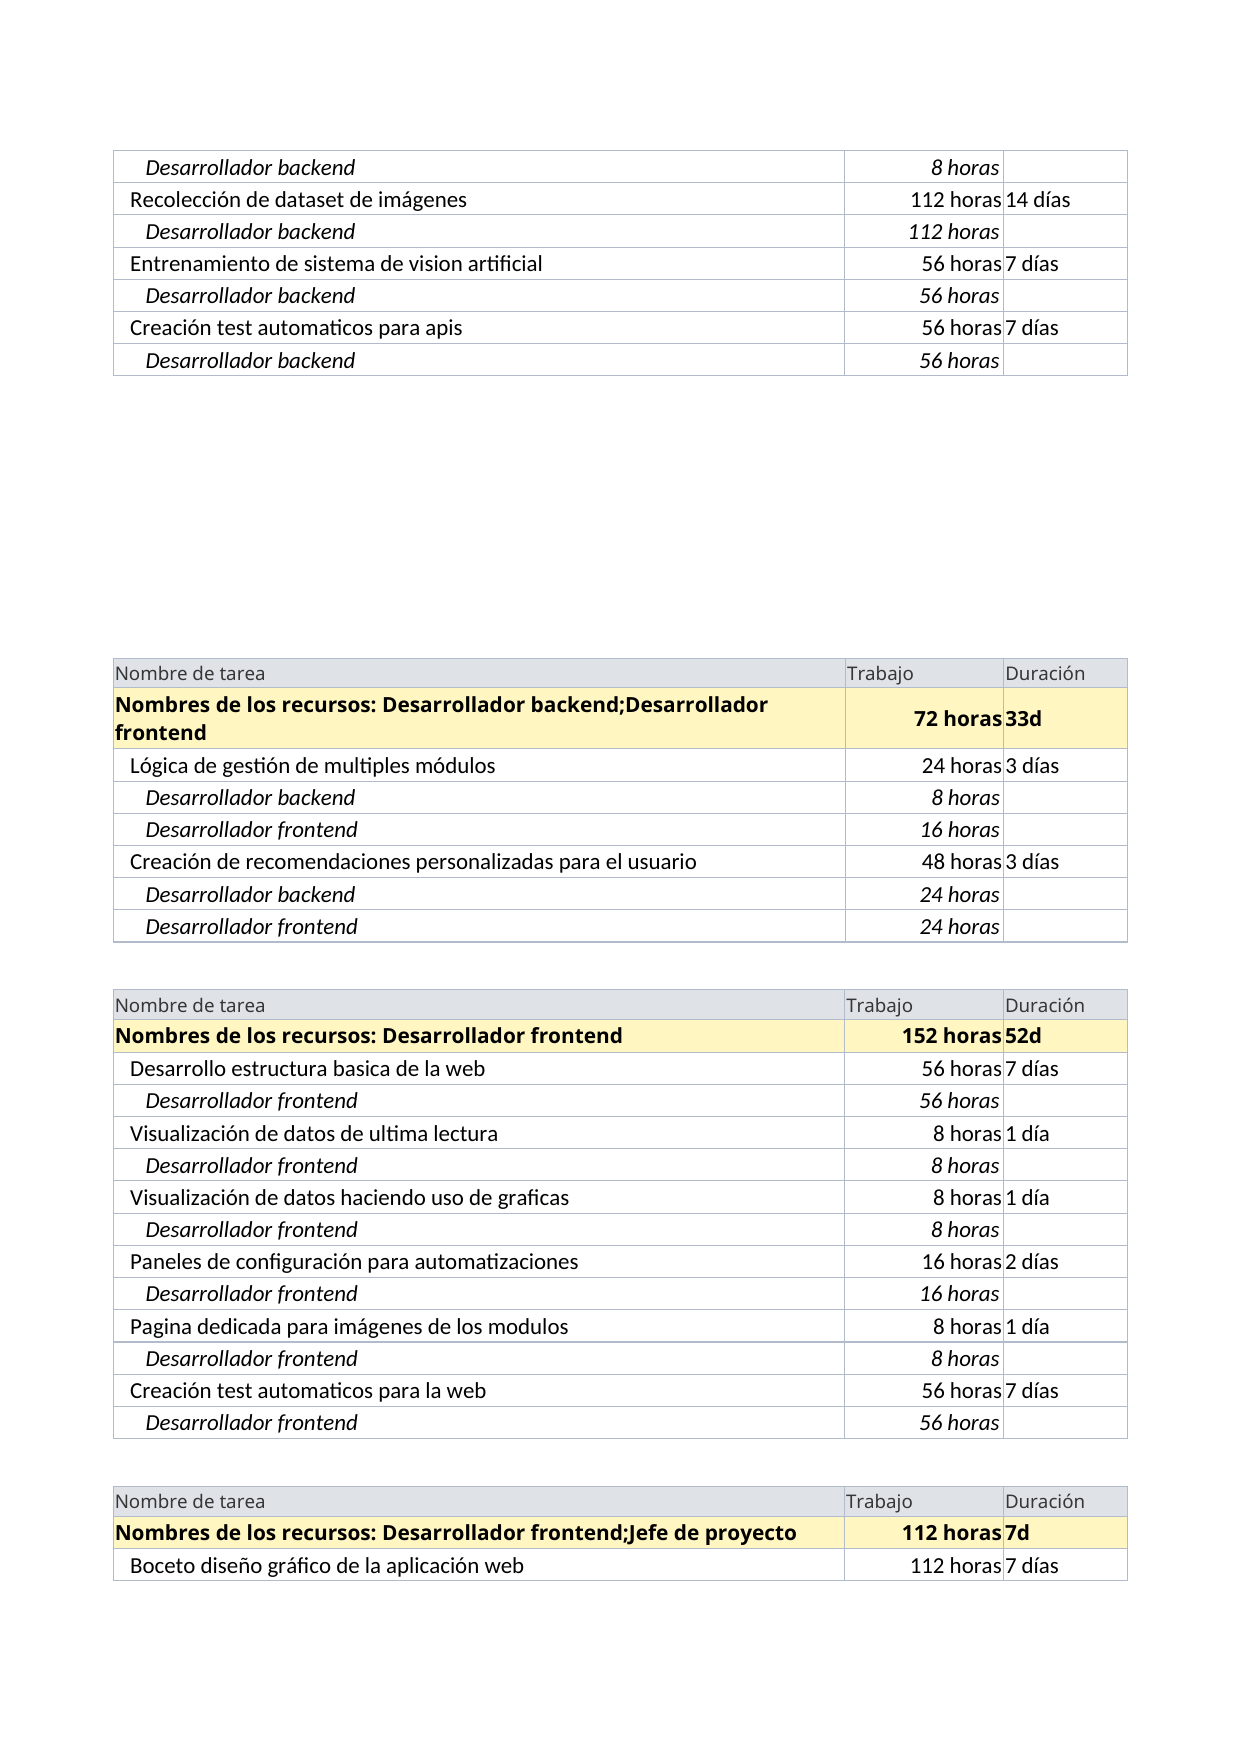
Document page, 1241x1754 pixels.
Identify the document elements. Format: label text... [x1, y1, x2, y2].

table_cell Desarrollador backend [114, 215, 844, 247]
table_cell Visualización de datos de ultima lectura [114, 1117, 844, 1148]
table_cell Desarrollador frontend [114, 1343, 844, 1373]
table_cell 3 días [1004, 749, 1127, 781]
table_header Trabajo [845, 990, 1003, 1019]
table_cell 52d [1004, 1020, 1127, 1052]
table_cell 1 día [1004, 1310, 1127, 1341]
table_cell 7 días [1004, 1549, 1127, 1580]
table_cell [1004, 344, 1127, 375]
table_cell 56 horas [845, 1085, 1003, 1116]
table_cell [1004, 280, 1127, 311]
table_cell 112 horas [845, 183, 1003, 214]
table_cell 8 horas [845, 151, 1003, 182]
table_cell Desarrollador frontend [114, 1214, 844, 1245]
table_cell 1 día [1004, 1181, 1127, 1213]
table_header Nombre de tarea [114, 659, 845, 687]
table_cell 152 horas [845, 1020, 1003, 1052]
table_cell 7 días [1004, 1053, 1127, 1084]
table_cell 8 horas [845, 1117, 1003, 1148]
table_cell Desarrollador frontend [114, 1085, 844, 1116]
table_cell [1004, 151, 1127, 182]
table_cell Nombres de los recursos: Desarrollador frontend [114, 1020, 844, 1052]
table_cell Desarrollador frontend [114, 814, 845, 845]
table_cell 7 días [1004, 312, 1127, 343]
table_cell 24 horas [846, 749, 1003, 781]
table_cell Creación test automaticos para la web [114, 1375, 844, 1406]
table_cell 1 día [1004, 1117, 1127, 1148]
table_cell 8 horas [845, 1181, 1003, 1213]
table_cell Creación test automaticos para apis [114, 312, 844, 343]
table_cell Lógica de gestión de multiples módulos [114, 749, 845, 781]
table_cell Desarrollador frontend [114, 1278, 844, 1309]
table_cell 56 horas [845, 1375, 1003, 1406]
table_cell [1004, 1149, 1127, 1180]
table_cell 112 horas [845, 215, 1003, 247]
table_cell Entrenamiento de sistema de vision artificial [114, 248, 844, 279]
table_cell 8 horas [846, 782, 1003, 813]
table_cell Visualización de datos haciendo uso de graficas [114, 1181, 844, 1213]
table_cell Desarrollador frontend [114, 910, 845, 941]
table_cell Nombres de los recursos: Desarrollador backend;Desarrollador frontend [114, 688, 845, 748]
table_cell 3 días [1004, 846, 1127, 877]
table_cell 56 horas [845, 1407, 1003, 1438]
table_cell Desarrollador backend [114, 878, 845, 909]
table_cell Paneles de configuración para automatizaciones [114, 1246, 844, 1277]
table_cell [1004, 814, 1127, 845]
table_cell Pagina dedicada para imágenes de los modulos [114, 1310, 844, 1341]
table_cell 56 horas [845, 344, 1003, 375]
table_header Duración [1004, 1487, 1127, 1516]
table_cell 8 horas [845, 1343, 1003, 1373]
table_cell [1004, 1343, 1127, 1373]
table_cell [1004, 1085, 1127, 1116]
table_cell [1004, 1278, 1127, 1309]
table_cell Desarrollador frontend [114, 1149, 844, 1180]
table_header Duración [1004, 990, 1127, 1019]
table_cell 16 horas [845, 1278, 1003, 1309]
table_cell 8 horas [845, 1214, 1003, 1245]
table_cell 8 horas [845, 1149, 1003, 1180]
table_cell 112 horas [845, 1517, 1003, 1548]
table_cell Creación de recomendaciones personalizadas para el usuario [114, 846, 845, 877]
table_cell [1004, 878, 1127, 909]
table_cell [1004, 910, 1127, 941]
table_cell 7 días [1004, 248, 1127, 279]
table_cell 72 horas [846, 688, 1003, 748]
table_cell 24 horas [846, 878, 1003, 909]
table_cell 24 horas [846, 910, 1003, 941]
table_header Nombre de tarea [114, 990, 844, 1019]
table_cell Desarrollador backend [114, 280, 844, 311]
table_cell Boceto diseño gráfico de la aplicación web [114, 1549, 844, 1580]
table_cell 7d [1004, 1517, 1127, 1548]
table_header Duración [1004, 659, 1127, 687]
table_cell 112 horas [845, 1549, 1003, 1580]
table_cell Desarrollador backend [114, 344, 844, 375]
table_cell Nombres de los recursos: Desarrollador frontend;Jefe de proyecto [114, 1517, 844, 1548]
table_cell 16 horas [846, 814, 1003, 845]
table_cell 2 días [1004, 1246, 1127, 1277]
table_cell [1004, 1214, 1127, 1245]
table_cell Recolección de dataset de imágenes [114, 183, 844, 214]
table_cell 56 horas [845, 248, 1003, 279]
table_cell 33d [1004, 688, 1127, 748]
table_cell 56 horas [845, 312, 1003, 343]
table_cell Desarrollador backend [114, 151, 844, 182]
table_cell 8 horas [845, 1310, 1003, 1341]
table_header Nombre de tarea [114, 1487, 844, 1516]
table_cell 16 horas [845, 1246, 1003, 1277]
table_cell [1004, 1407, 1127, 1438]
table_header Trabajo [845, 1487, 1003, 1516]
table_cell 14 días [1004, 183, 1127, 214]
table_cell 48 horas [846, 846, 1003, 877]
table_cell 7 días [1004, 1375, 1127, 1406]
table_cell 56 horas [845, 280, 1003, 311]
table_header Trabajo [846, 659, 1003, 687]
table_cell [1004, 782, 1127, 813]
table_cell 56 horas [845, 1053, 1003, 1084]
table_cell Desarrollador frontend [114, 1407, 844, 1438]
table_cell Desarrollo estructura basica de la web [114, 1053, 844, 1084]
table_cell [1004, 215, 1127, 247]
table_cell Desarrollador backend [114, 782, 845, 813]
